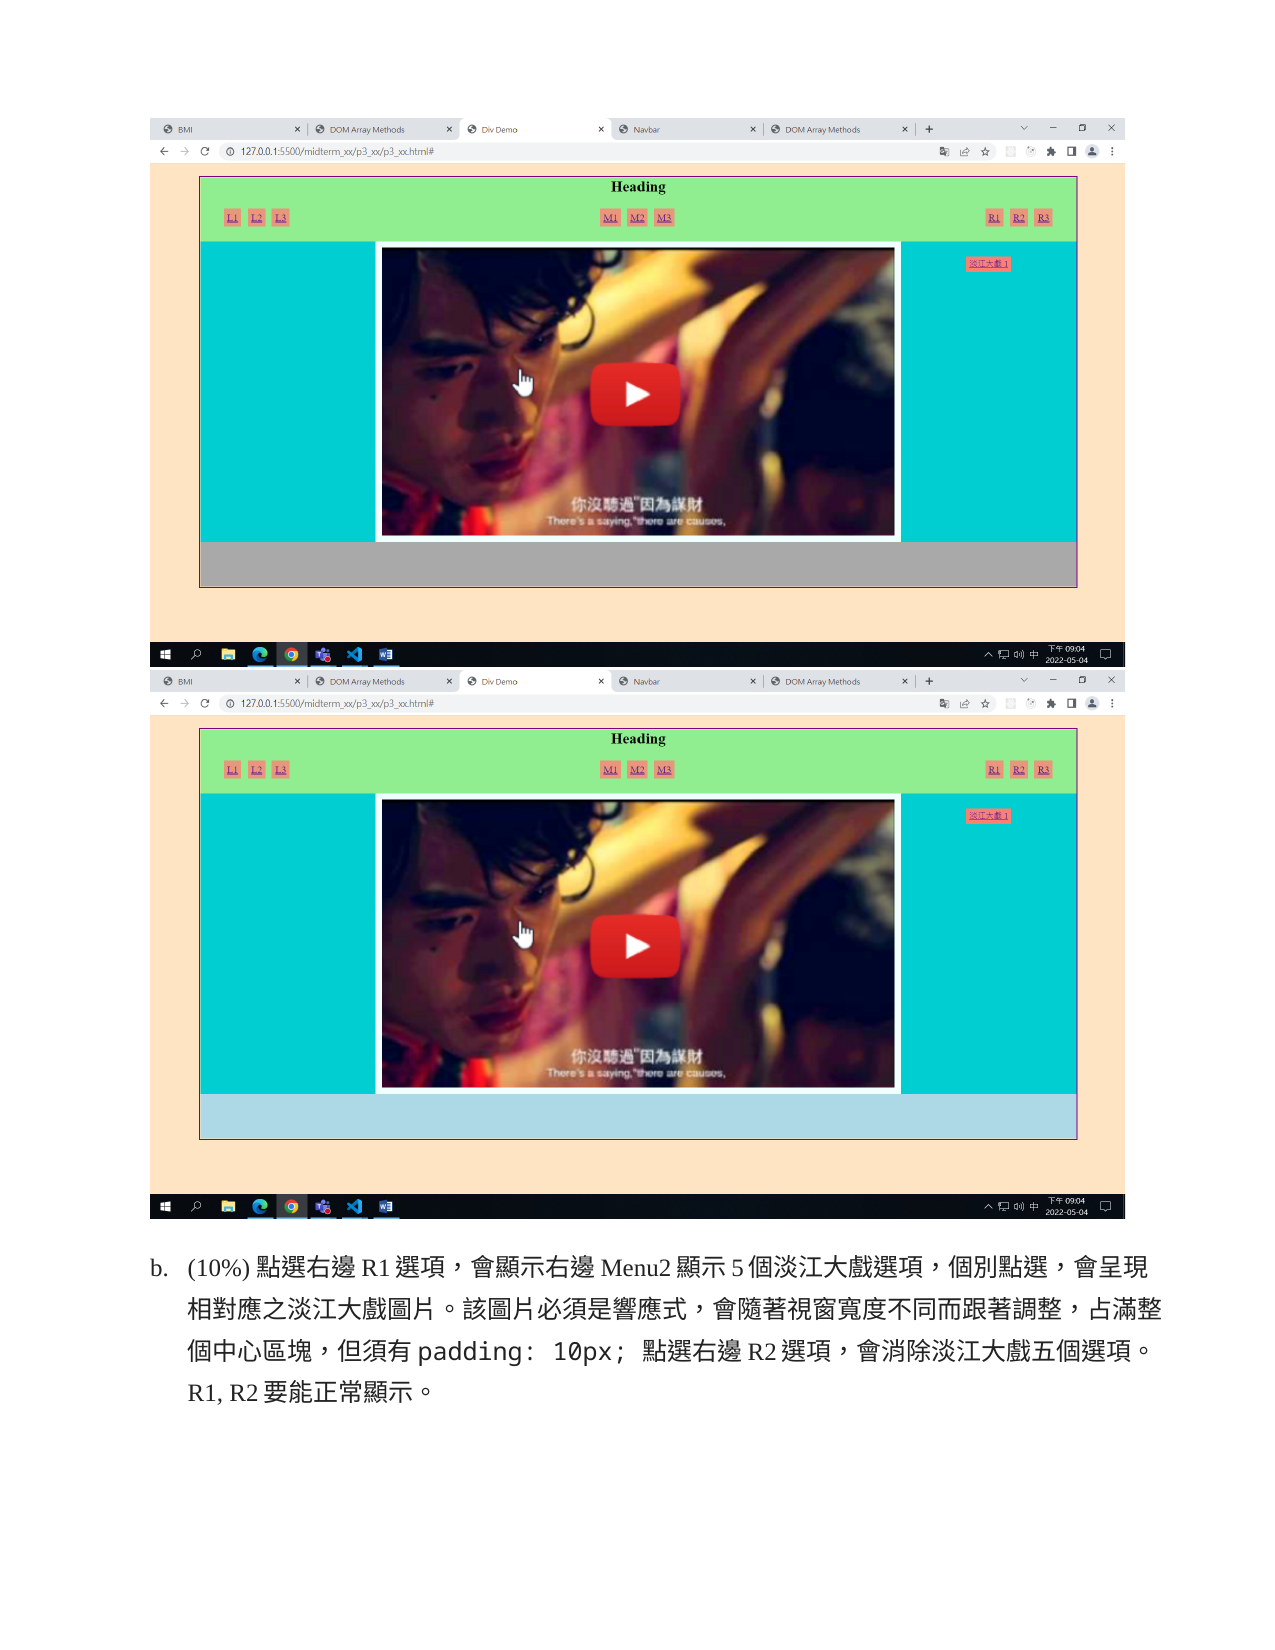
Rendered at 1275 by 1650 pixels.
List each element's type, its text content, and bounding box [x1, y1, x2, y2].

picture [150, 670, 1125, 1219]
list (10%) 點選右邊R1選項，會顯示右邊Menu2顯示5個淡江大戲選項，個別點選，會呈現相對應之淡江大戲圖片。該圖片必須是響應式，會隨著視窗寬度不同而跟著調整，占滿整個中心區塊，但須有padding: 10px; 點選右邊R2選項，會消除淡江大戲五個選項。R1, R2要能正常顯示。 [150, 1248, 1169, 1409]
picture [150, 118, 1125, 667]
